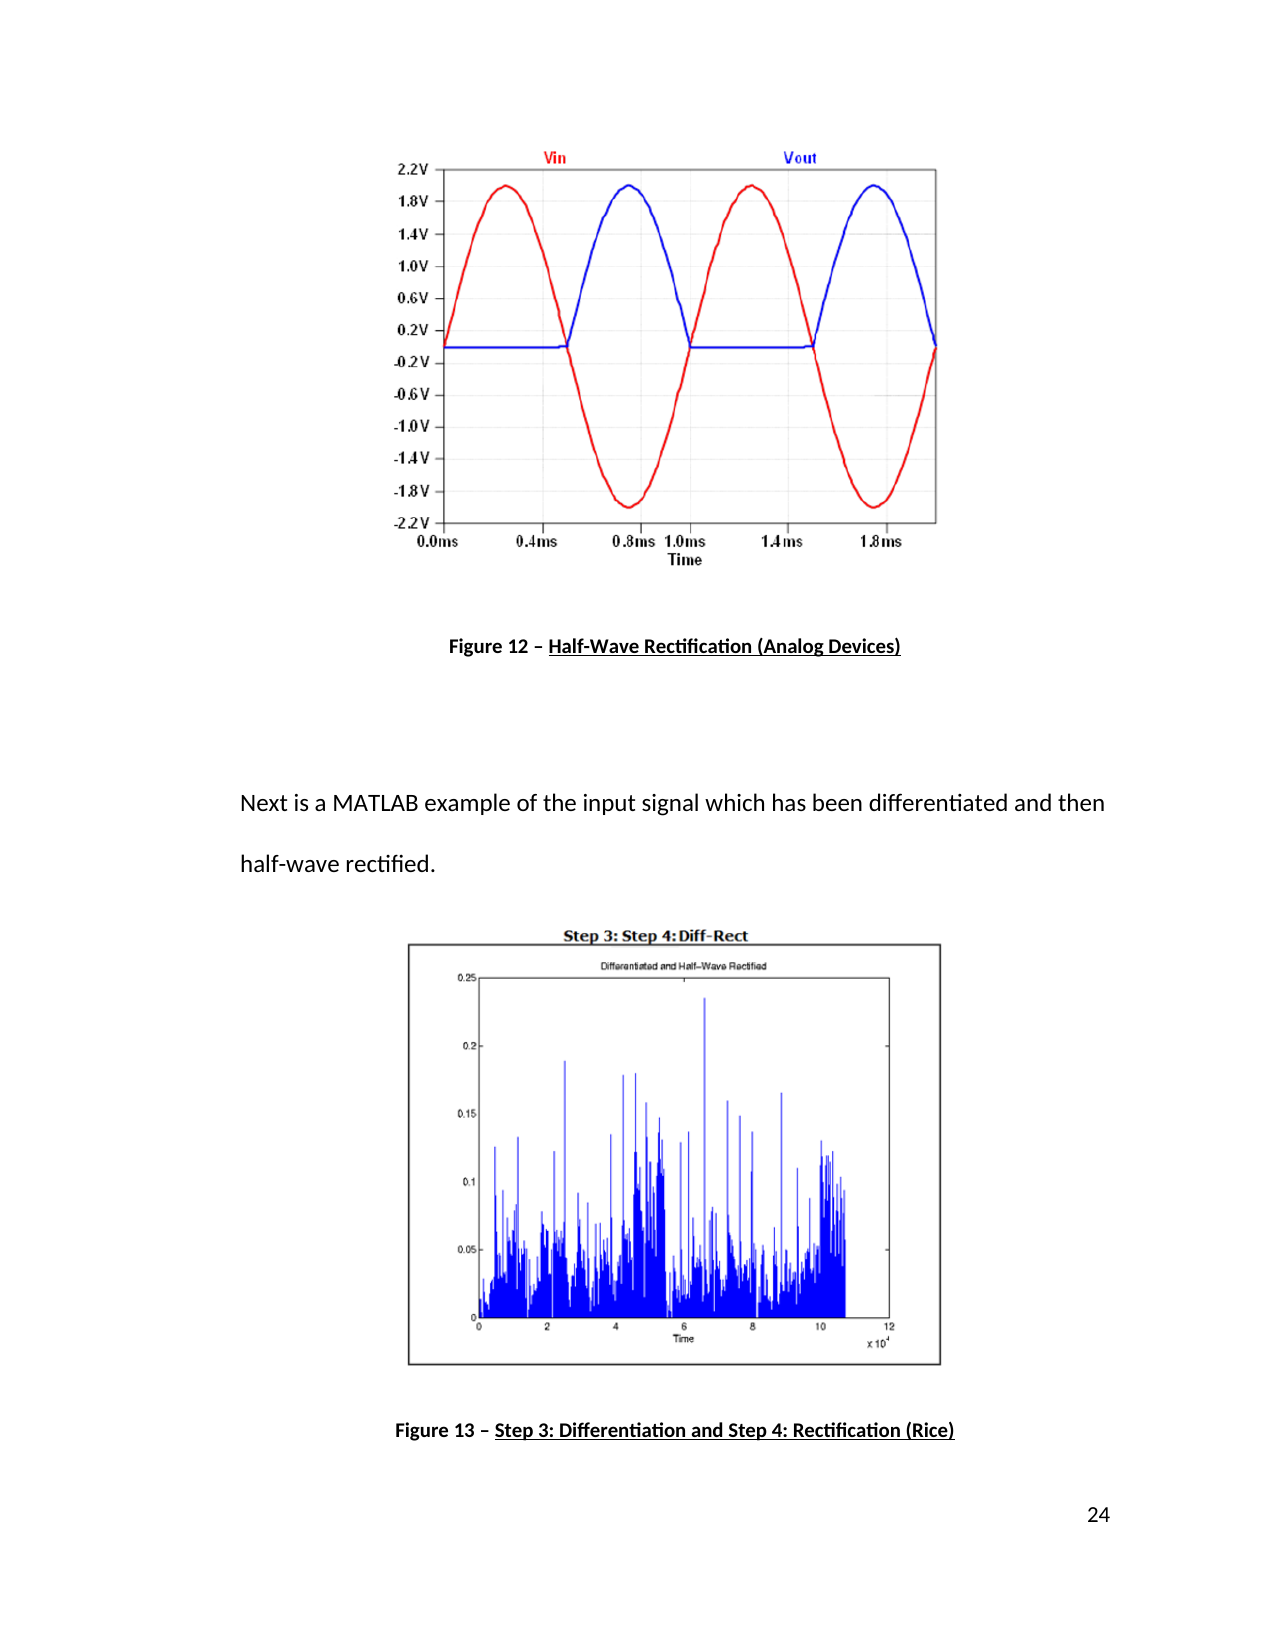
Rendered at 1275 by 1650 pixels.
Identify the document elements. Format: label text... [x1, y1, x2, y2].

picture [406, 929, 944, 1368]
picture [393, 150, 957, 585]
text Next is a MATLAB example of the input signal which has been differentiated and then half-wave rectified. [240, 787, 1110, 878]
text Figure 13 – Step 3: Differentiation and Step 4: Rectification (Rice) [240, 1417, 1110, 1442]
text Figure 12 – Half-Wave Rectification (Analog Devices) [240, 633, 1110, 659]
